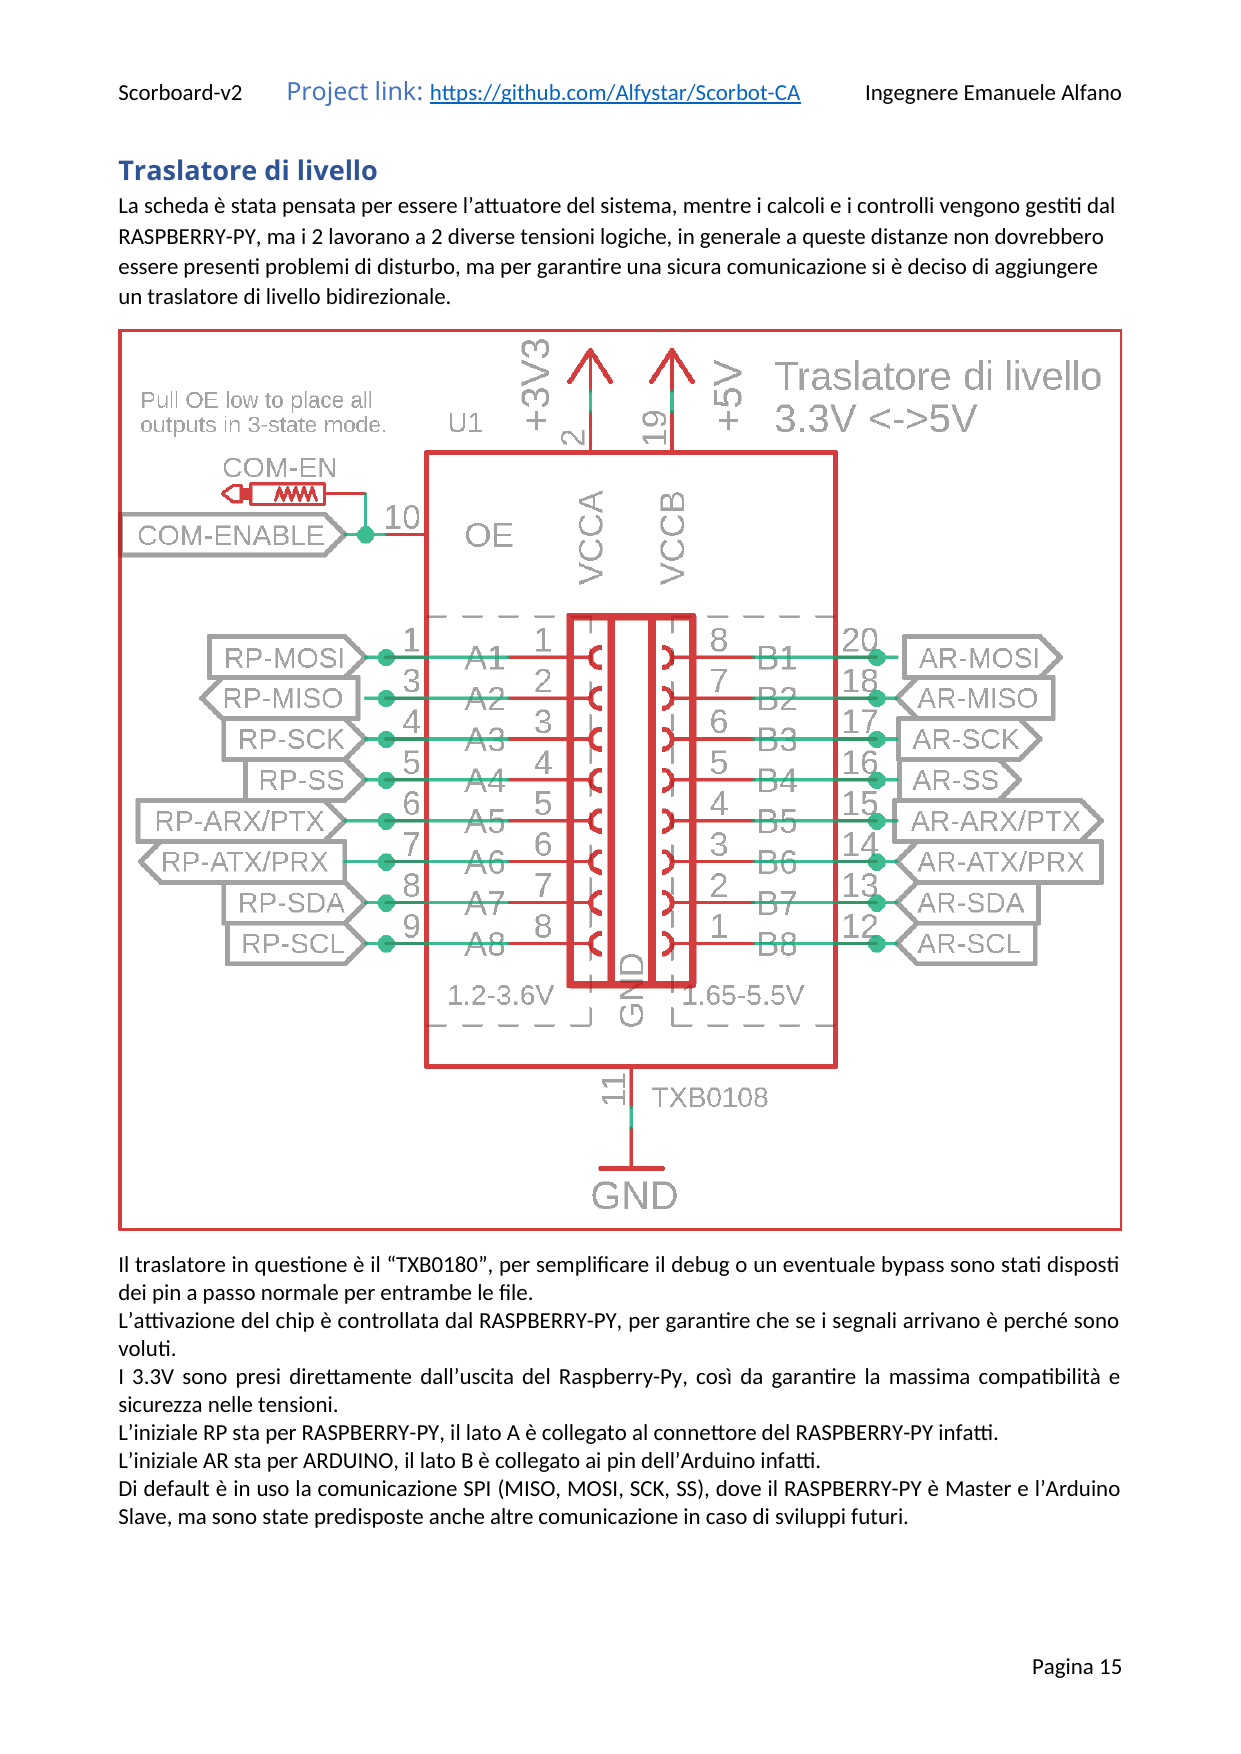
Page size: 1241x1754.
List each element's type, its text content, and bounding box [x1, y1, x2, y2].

text L’attivazione del chip è controllata dal RASPBERRY-PY, per garantire che se i segnali arrivano è perché sono voluti. [118, 1306, 1122, 1362]
subtitle Traslatore di livello [118, 152, 1122, 189]
text I 3.3V sono presi direttamente dall’uscita del Raspberry-Py, così da garantire la massima compatibilità e sicurezza nelle tensioni. [118, 1362, 1122, 1418]
text L’iniziale RP sta per RASPBERRY-PY, il lato A è collegato al connettore del RASPBERRY-PY infatti. [118, 1418, 1122, 1446]
picture [118, 329, 1123, 1231]
text La scheda è stata pensata per essere l’attuatore del sistema, mentre i calcoli e i controlli vengono gestiti dal RASPBERRY-PY, ma i 2 lavorano a 2 diverse tensioni logiche, in generale a queste distanze non dovrebbero essere presenti problemi di disturbo, ma per garantire una sicura comunicazione si è deciso di aggiungere un traslatore di livello bidirezionale. [118, 192, 1122, 310]
text L’iniziale AR sta per ARDUINO, il lato B è collegato ai pin dell’Arduino infatti. [118, 1446, 1122, 1474]
text Il traslatore in questione è il “TXB0180”, per semplificare il debug o un eventuale bypass sono stati disposti dei pin a passo normale per entrambe le file. [118, 1250, 1122, 1306]
text Di default è in uso la comunicazione SPI (MISO, MOSI, SCK, SS), dove il RASPBERRY-PY è Master e l’Arduino Slave, ma sono state predisposte anche altre comunicazione in caso di sviluppi futuri. [118, 1474, 1122, 1530]
